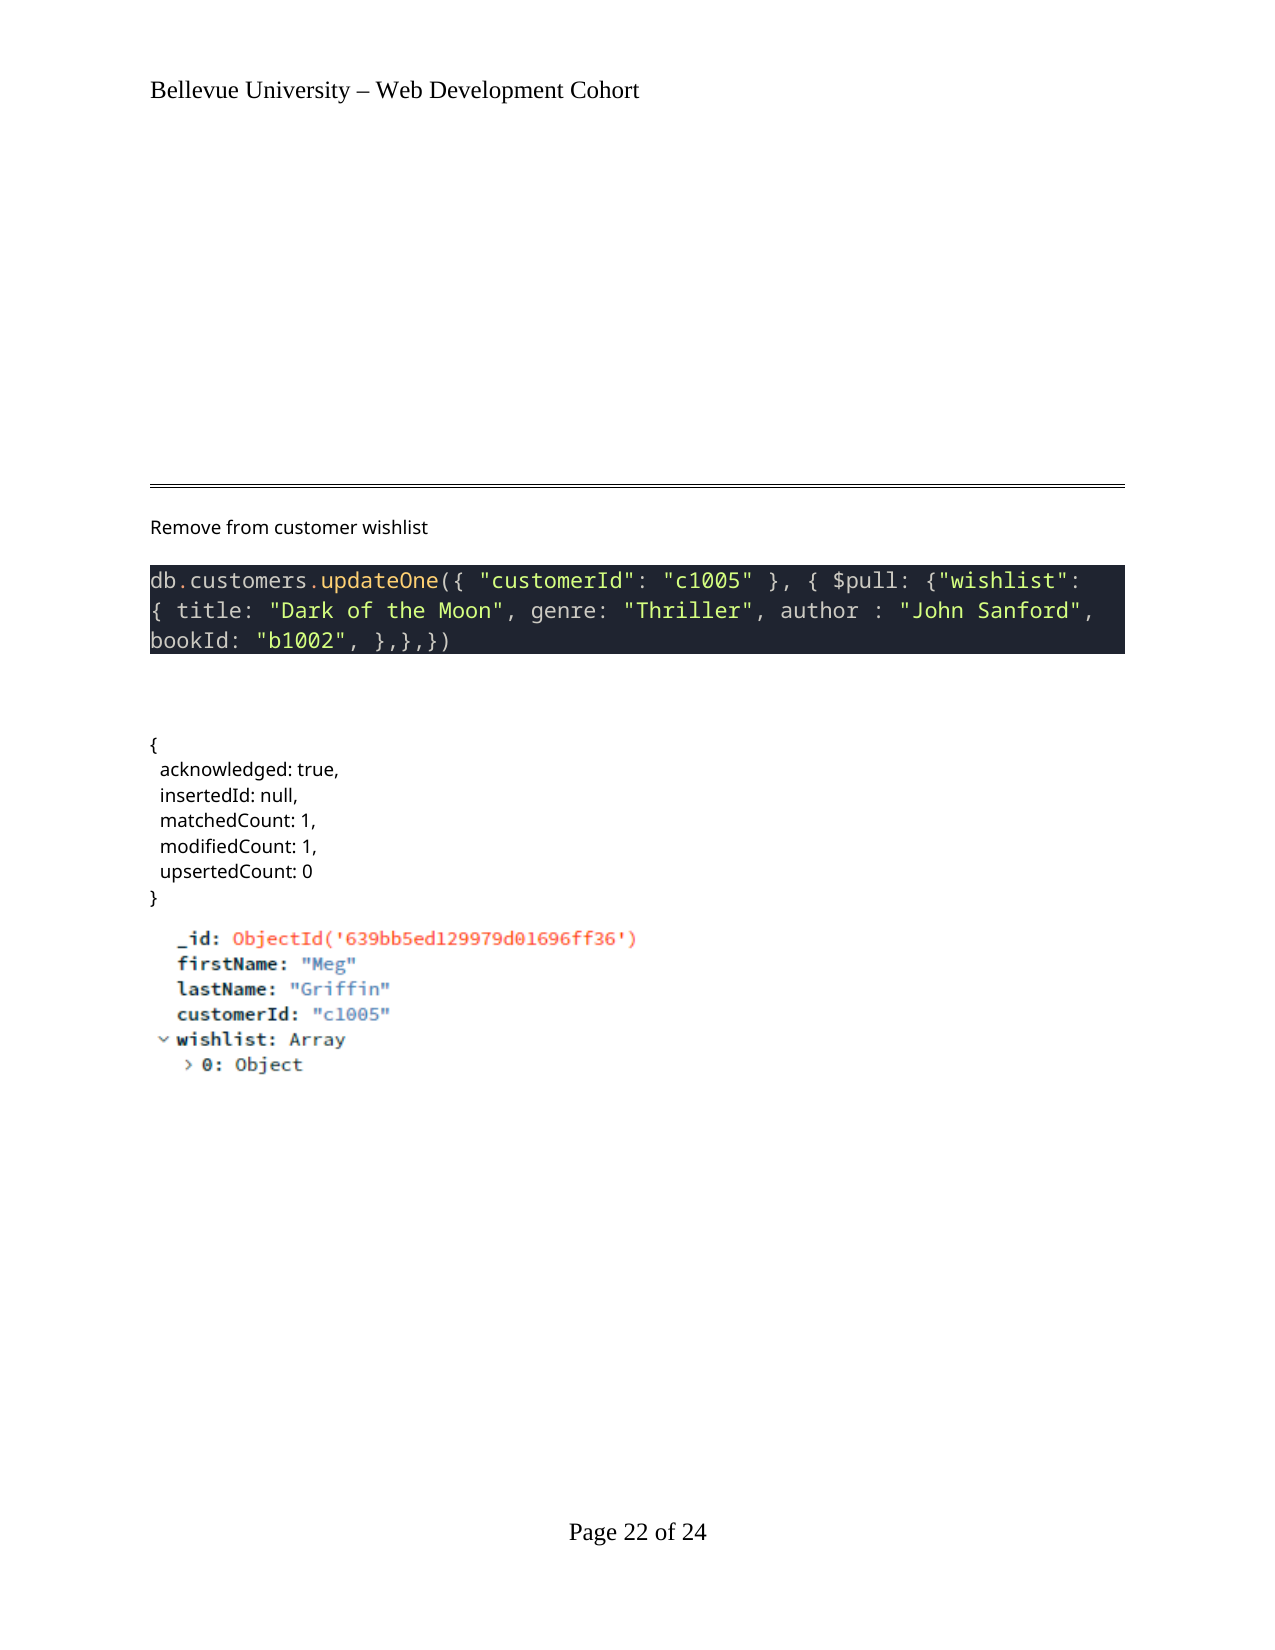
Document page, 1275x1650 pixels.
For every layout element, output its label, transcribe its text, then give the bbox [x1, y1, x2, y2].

text insertedId: null, [150, 782, 1125, 808]
text modifiedCount: 1, [150, 833, 1125, 859]
text upsertedCount: 0 [150, 859, 1125, 884]
text Remove from customer wishlist [150, 514, 1125, 539]
text matchedCount: 1, [150, 808, 1125, 833]
text acknowledged: true, [150, 757, 1125, 782]
text } [150, 884, 1125, 910]
picture [150, 909, 693, 1109]
text { [150, 731, 1125, 757]
text db.customers.updateOne({ "customerId": "c1005" }, { $pull: {"wishlist": { title: "Dark of the Moon", genre: "Thriller", author : "John Sanford", bookId: "b1002", },},}) [150, 565, 1125, 654]
